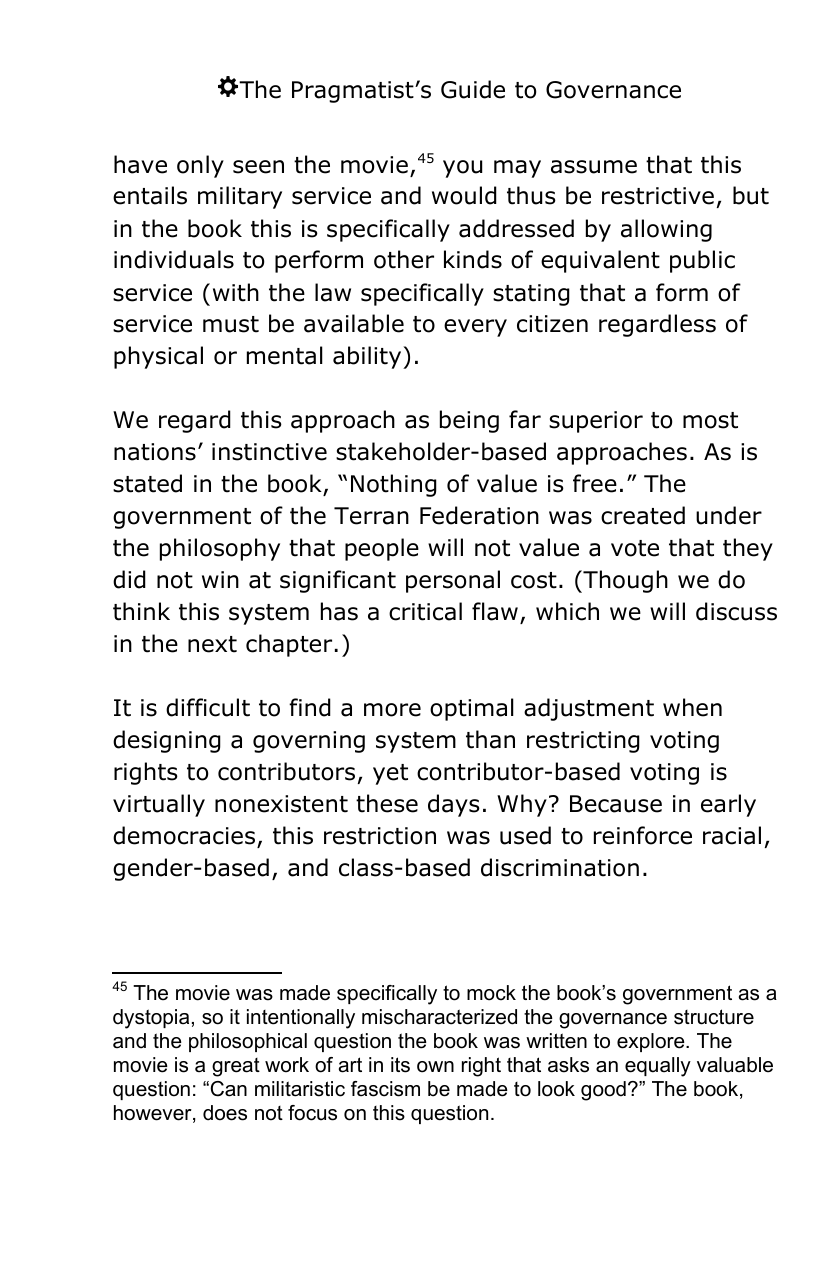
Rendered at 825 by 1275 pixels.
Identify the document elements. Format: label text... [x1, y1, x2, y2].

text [112, 150, 787, 370]
picture [217, 75, 239, 98]
text We regard this approach as being far superior to most nations’ instinctive stakeholder-based approaches. As is stated in the book, “Nothing of value is free.” The government of the Terran Federation was created under the philosophy that people will not value a vote that they did not win at significant personal cost. (Though we do think this system has a critical flaw, which we will discuss in the next chapter.) [112, 406, 787, 657]
text It is difficult to find a more optimal adjustment when designing a governing system than restricting voting rights to contributors, yet contributor-based voting is virtually nonexistent these days. Why? Because in early democracies, this restriction was used to reinforce racial, gender-based, and class-based discrimination. [112, 694, 787, 881]
